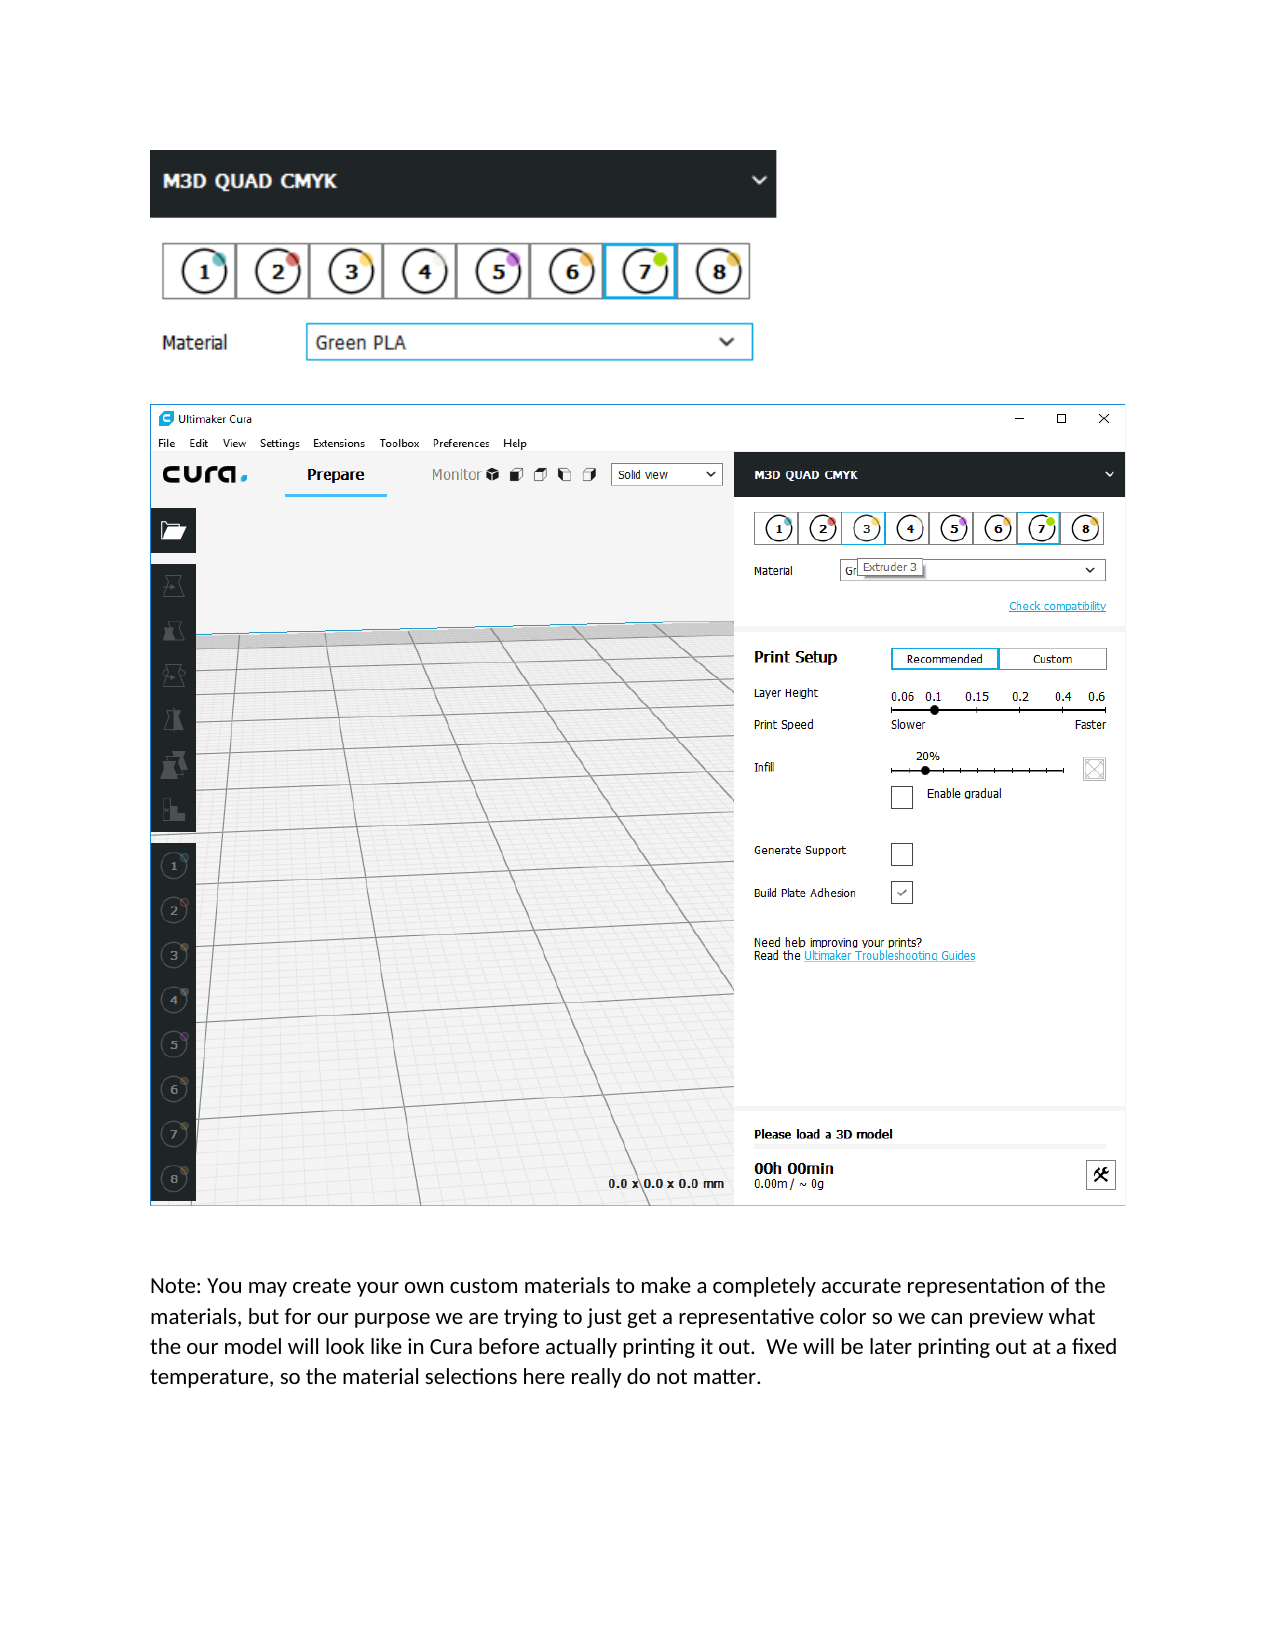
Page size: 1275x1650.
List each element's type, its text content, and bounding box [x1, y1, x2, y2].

picture [150, 150, 777, 386]
picture [150, 404, 1125, 1206]
text Note: You may create your own custom materials to make a completely accurate representation of the materials, but for our purpose we are trying to just get a representative color so we can preview what the our model will look like in Cura before actually printing it out. We will be later printing out at a fixed temperature, so the material selections here really do not matter. [150, 1272, 1125, 1390]
